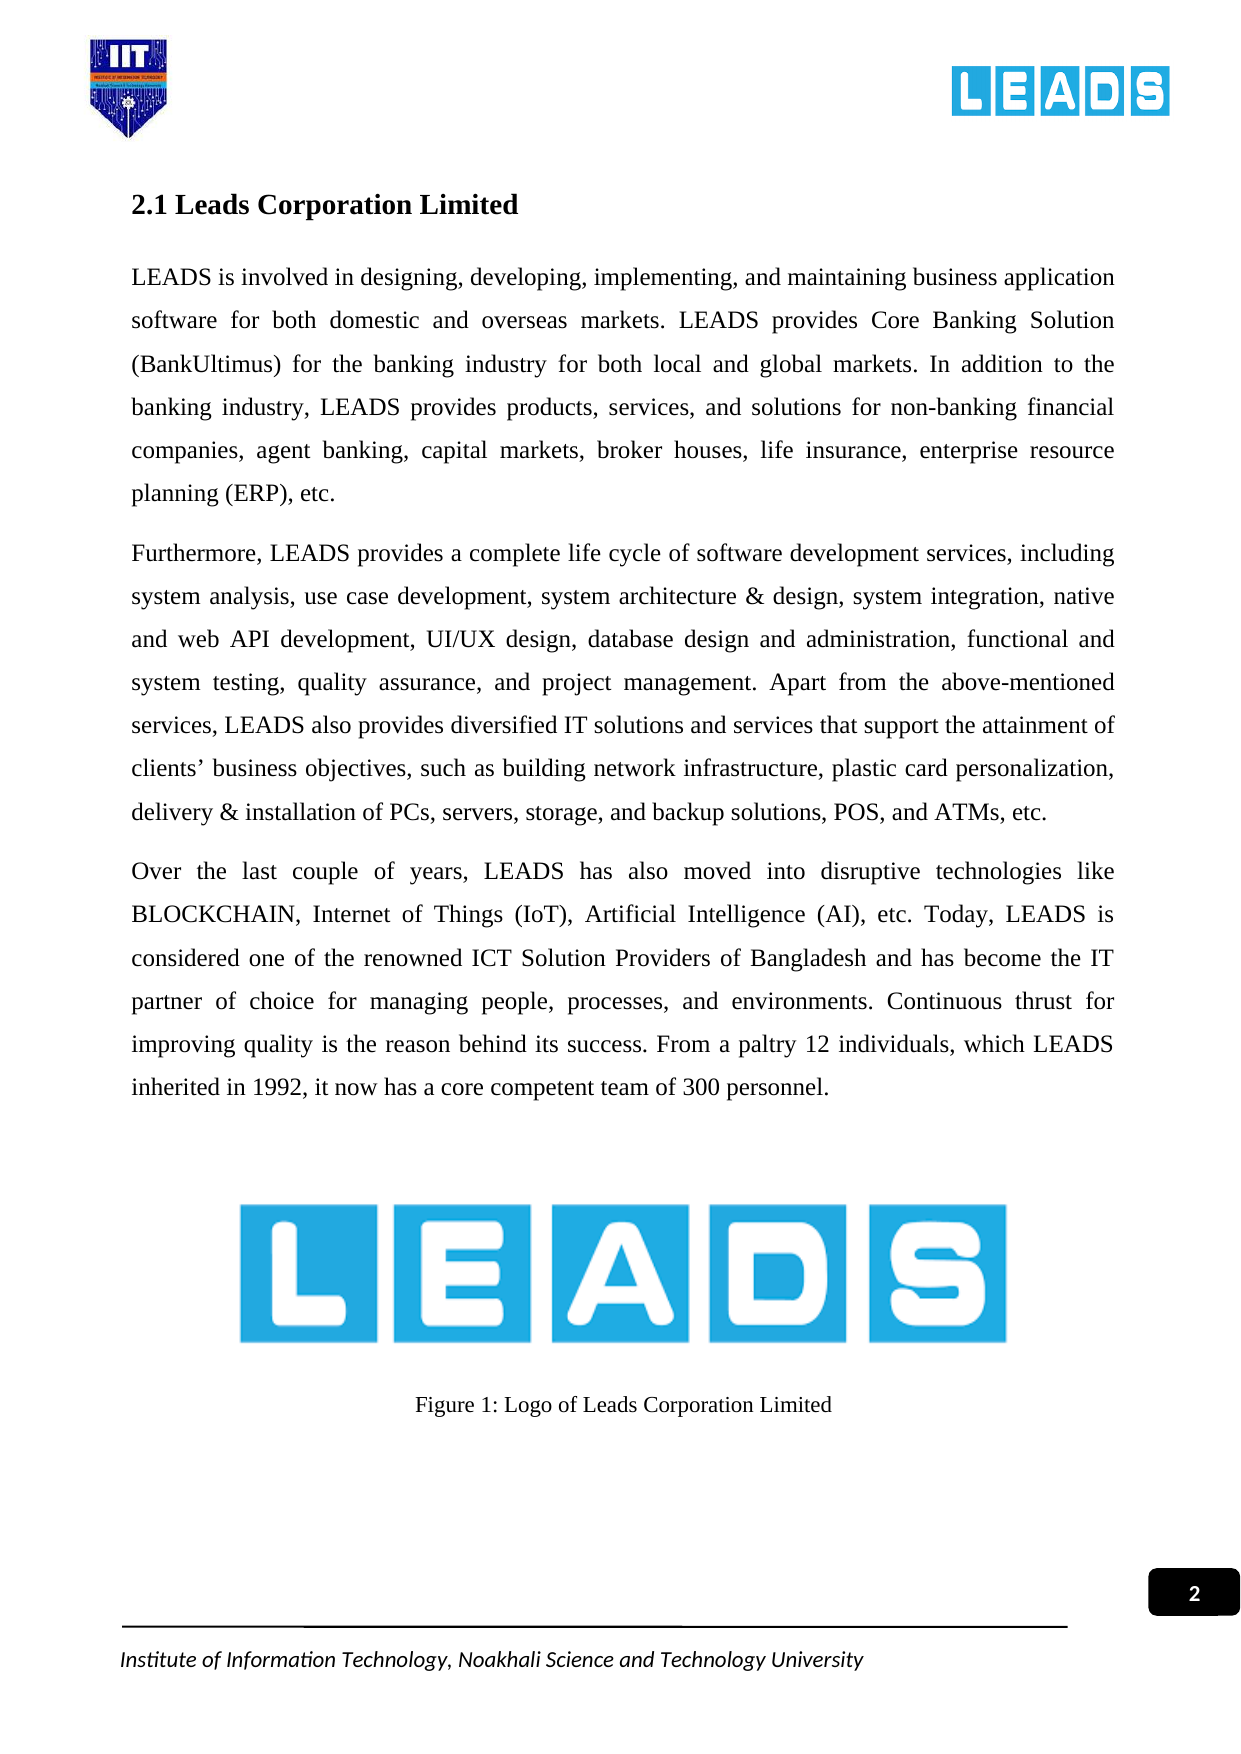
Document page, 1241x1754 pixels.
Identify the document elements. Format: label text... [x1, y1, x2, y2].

text LEADS is involved in designing, developing, implementing, and maintaining business application software for both domestic and overseas markets. LEADS provides Core Banking Solution (BankUltimus) for the banking industry for both local and global markets. In addition to the banking industry, LEADS provides products, services, and solutions for non-banking financial companies, agent banking, capital markets, broker houses, life insurance, enterprise resource planning (ERP), etc. [131, 262, 1116, 507]
text Figure 1: Logo of Leads Corporation Limited [131, 1391, 1116, 1417]
picture [224, 1187, 1023, 1361]
text Over the last couple of years, LEADS has also moved into disruptive technologies like BLOCKCHAIN, Internet of Things (IoT), Artificial Intelligence (AI), etc. Today, LEADS is considered one of the renowned ICT Solution Providers of Bangladesh and has become the IT partner of choice for managing people, processes, and environments. Continuous thrust for improving quality is the reason behind its success. From a paltry 12 individuals, which LEADS inherited in 1992, it now has a core competent team of 300 personnel. [131, 856, 1116, 1101]
picture [69, 35, 188, 142]
picture [947, 60, 1174, 122]
text Furthermore, LEADS provides a complete life cycle of software development services, including system analysis, use case development, system architecture & design, system integration, native and web API development, UI/UX design, database design and administration, functional and system testing, quality assurance, and project management. Apart from the above-mentioned services, LEADS also provides diversified IT solutions and services that support the attainment of clients’ business objectives, such as building network infrastructure, plastic card personalization, delivery & installation of PCs, servers, storage, and backup solutions, POS, and ATMs, etc. [131, 538, 1116, 825]
subtitle 2.1 Leads Corporation Limited [131, 187, 1116, 221]
